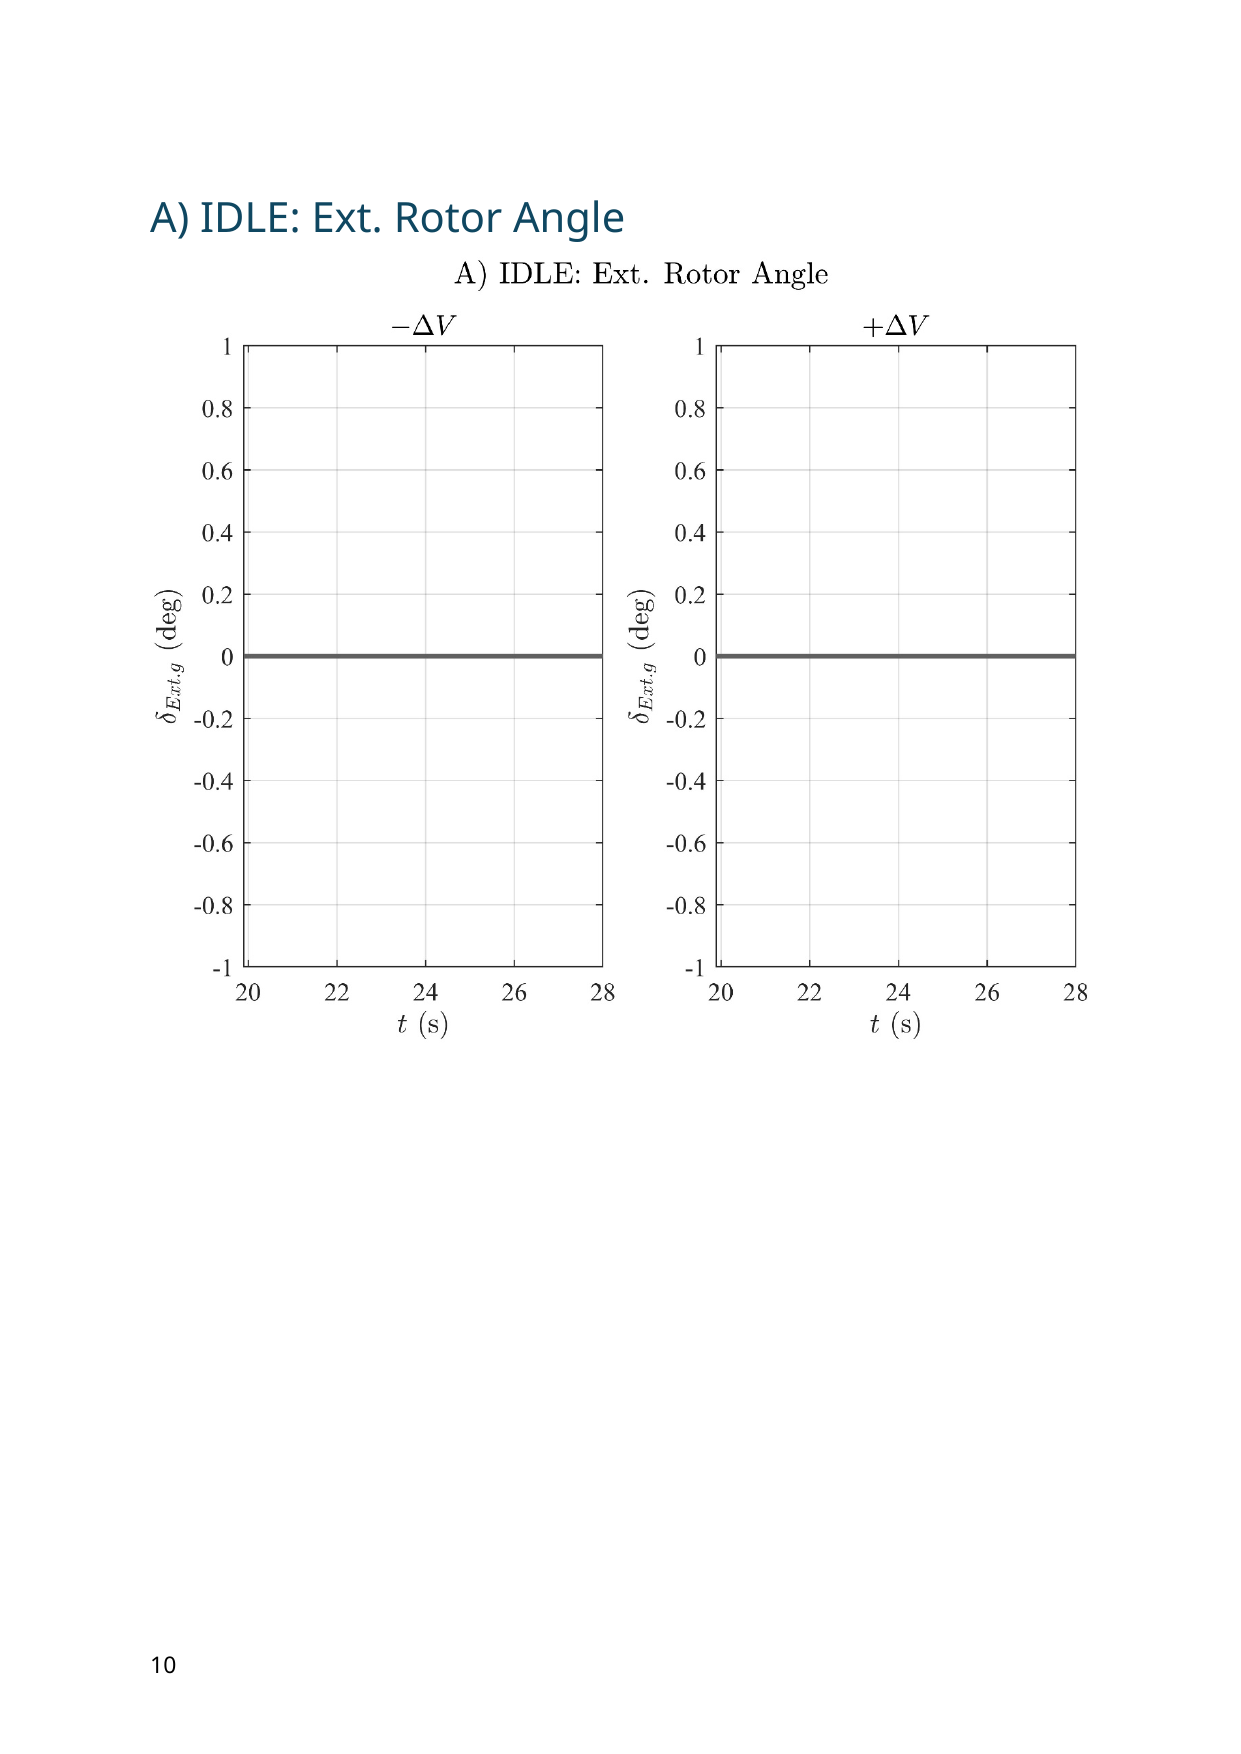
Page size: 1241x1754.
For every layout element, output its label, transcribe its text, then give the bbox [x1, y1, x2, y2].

picture [150, 257, 1091, 1043]
subtitle A) IDLE: Ext. Rotor Angle [150, 187, 1090, 244]
